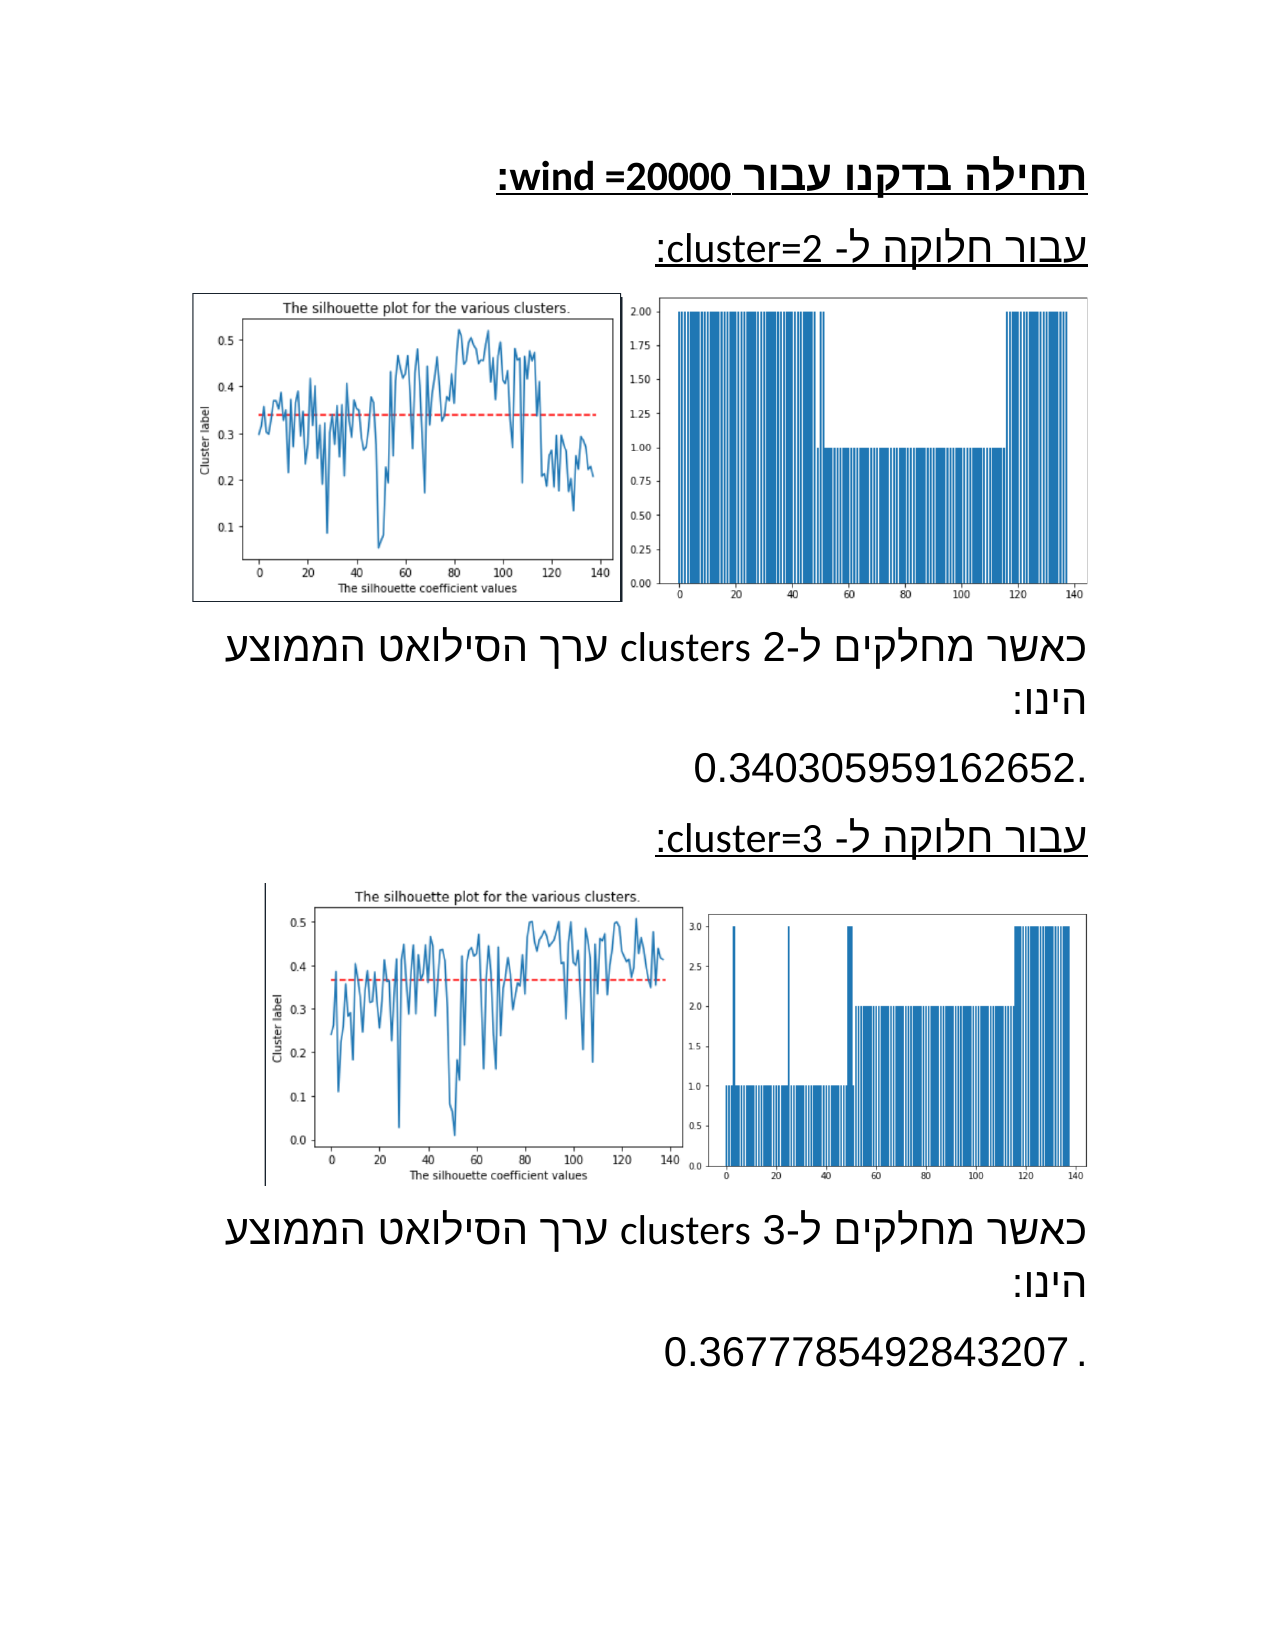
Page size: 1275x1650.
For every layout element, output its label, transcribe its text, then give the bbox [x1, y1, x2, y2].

picture [264, 883, 1088, 1186]
text כאשר מחלקים ל-2 clusters ערך הסילואט הממוצע הינו: [187, 621, 1087, 723]
text כאשר מחלקים ל-3 clusters ערך הסילואט הממוצע הינו: [187, 1204, 1087, 1307]
picture [192, 293, 1088, 602]
text תחילה בדקנו עבור wind =20000: [187, 150, 1087, 201]
text . 0.3677785492843207 [187, 1327, 1087, 1375]
text עבור חלוקה ל- cluster=2: [187, 222, 1087, 272]
text .0.340305959162652 [187, 744, 1087, 792]
text עבור חלוקה ל- cluster=3: [187, 812, 1087, 863]
